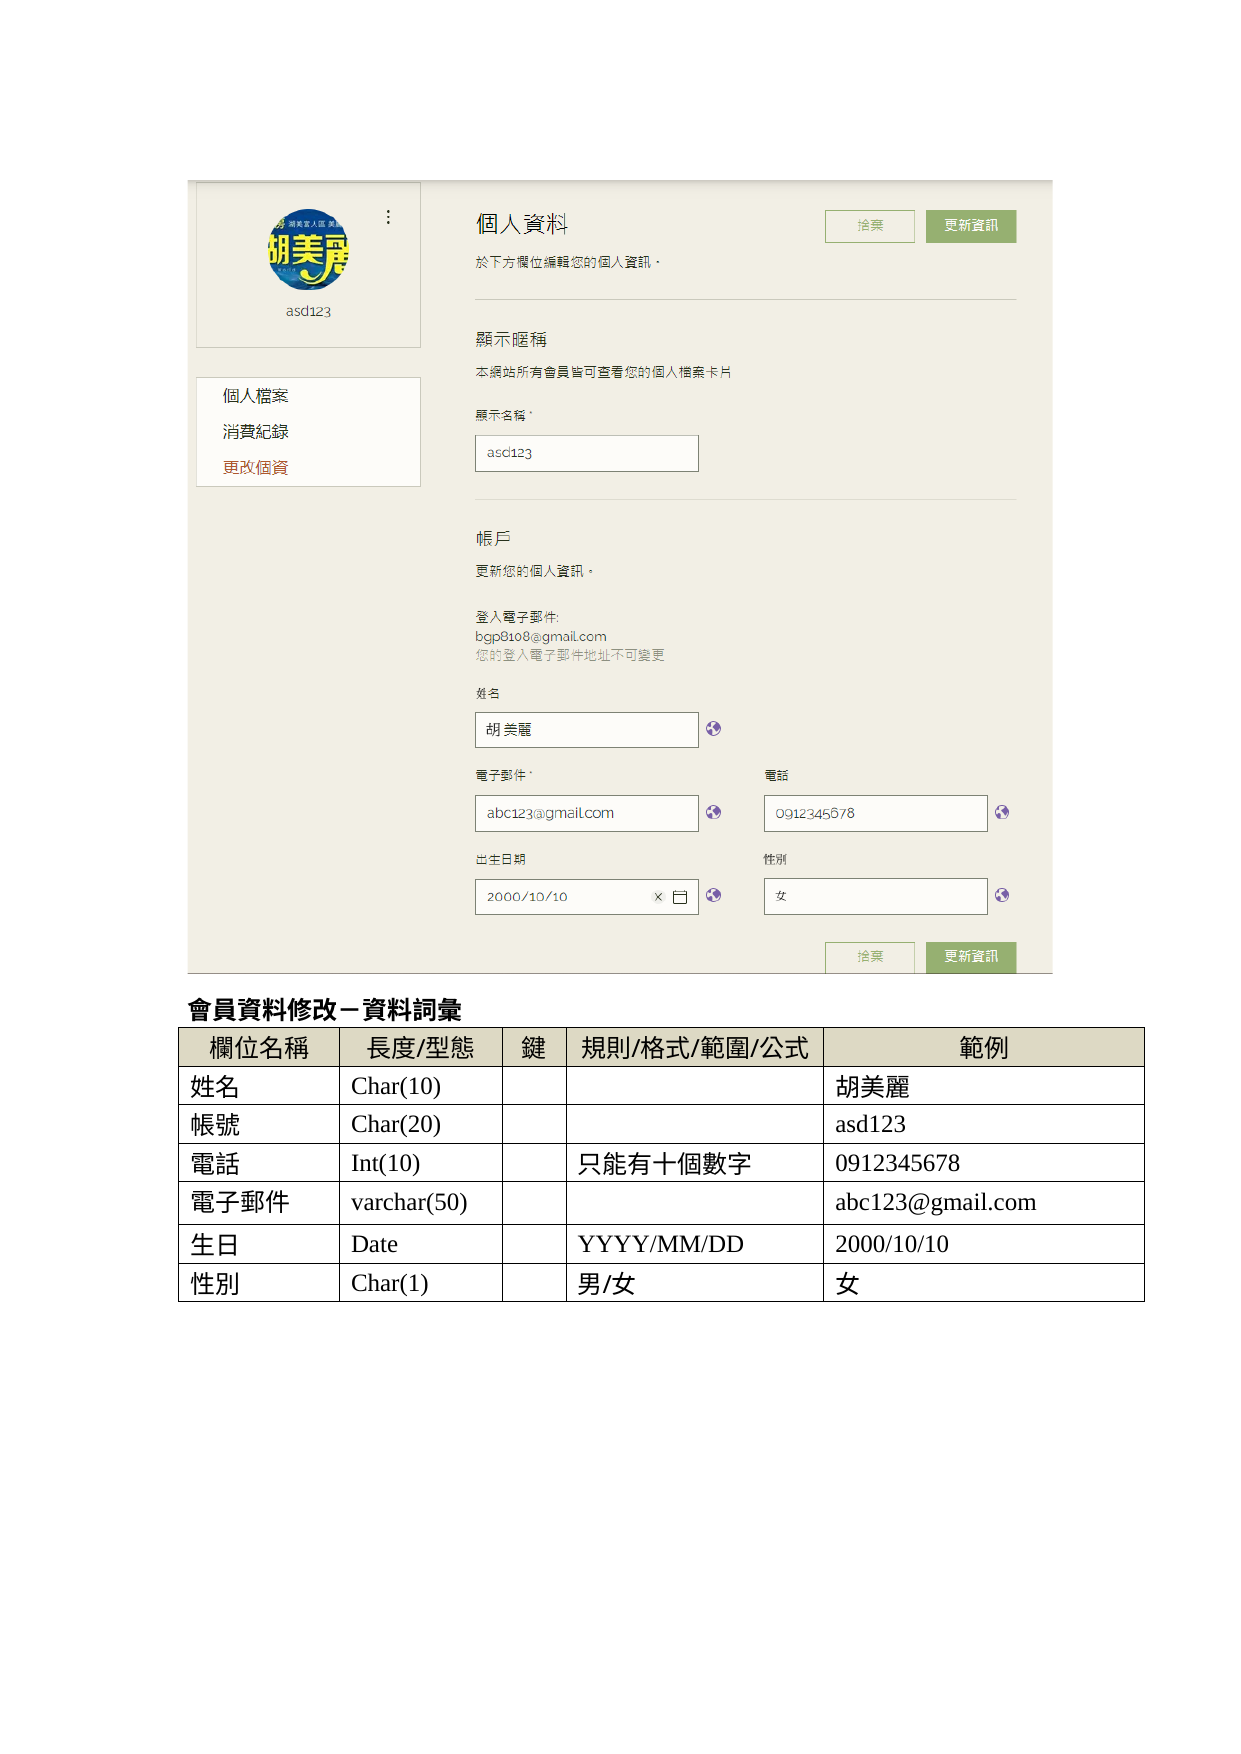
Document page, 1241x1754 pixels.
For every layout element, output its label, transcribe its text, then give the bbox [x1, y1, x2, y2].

table_cell Char(1) [340, 1264, 502, 1301]
table_cell [824, 1264, 1144, 1301]
table_cell Date [340, 1225, 502, 1262]
table_header [503, 1028, 566, 1066]
table_cell [567, 1264, 823, 1301]
table_cell [824, 1067, 1144, 1104]
table_cell 0912345678 [824, 1144, 1144, 1181]
table_cell [503, 1225, 566, 1262]
table_cell varchar(50) [340, 1182, 502, 1224]
table_cell [503, 1067, 566, 1104]
table_header [179, 1028, 339, 1066]
table_cell [179, 1182, 339, 1224]
table_header [567, 1028, 823, 1066]
table_cell [179, 1105, 339, 1143]
table_cell [179, 1144, 339, 1181]
table_cell [503, 1144, 566, 1181]
table_cell 2000/10/10 [824, 1225, 1144, 1262]
table_cell asd123 [824, 1105, 1144, 1143]
picture [187, 180, 1053, 974]
table_cell [179, 1067, 339, 1104]
table_cell [503, 1182, 566, 1224]
table_cell Int(10) [340, 1144, 502, 1181]
table_cell YYYY/MM/DD [567, 1225, 823, 1262]
table_cell [503, 1264, 566, 1301]
table_cell [179, 1225, 339, 1262]
table_cell [567, 1182, 823, 1224]
table_header [824, 1028, 1144, 1066]
table_cell [567, 1067, 823, 1104]
table_header [340, 1028, 502, 1066]
table_cell [179, 1264, 339, 1301]
table_cell abc123@gmail.com [824, 1182, 1144, 1224]
table_cell Char(20) [340, 1105, 502, 1143]
table_cell [567, 1105, 823, 1143]
table_cell [503, 1105, 566, 1143]
table_cell [567, 1144, 823, 1181]
table_cell Char(10) [340, 1067, 502, 1104]
